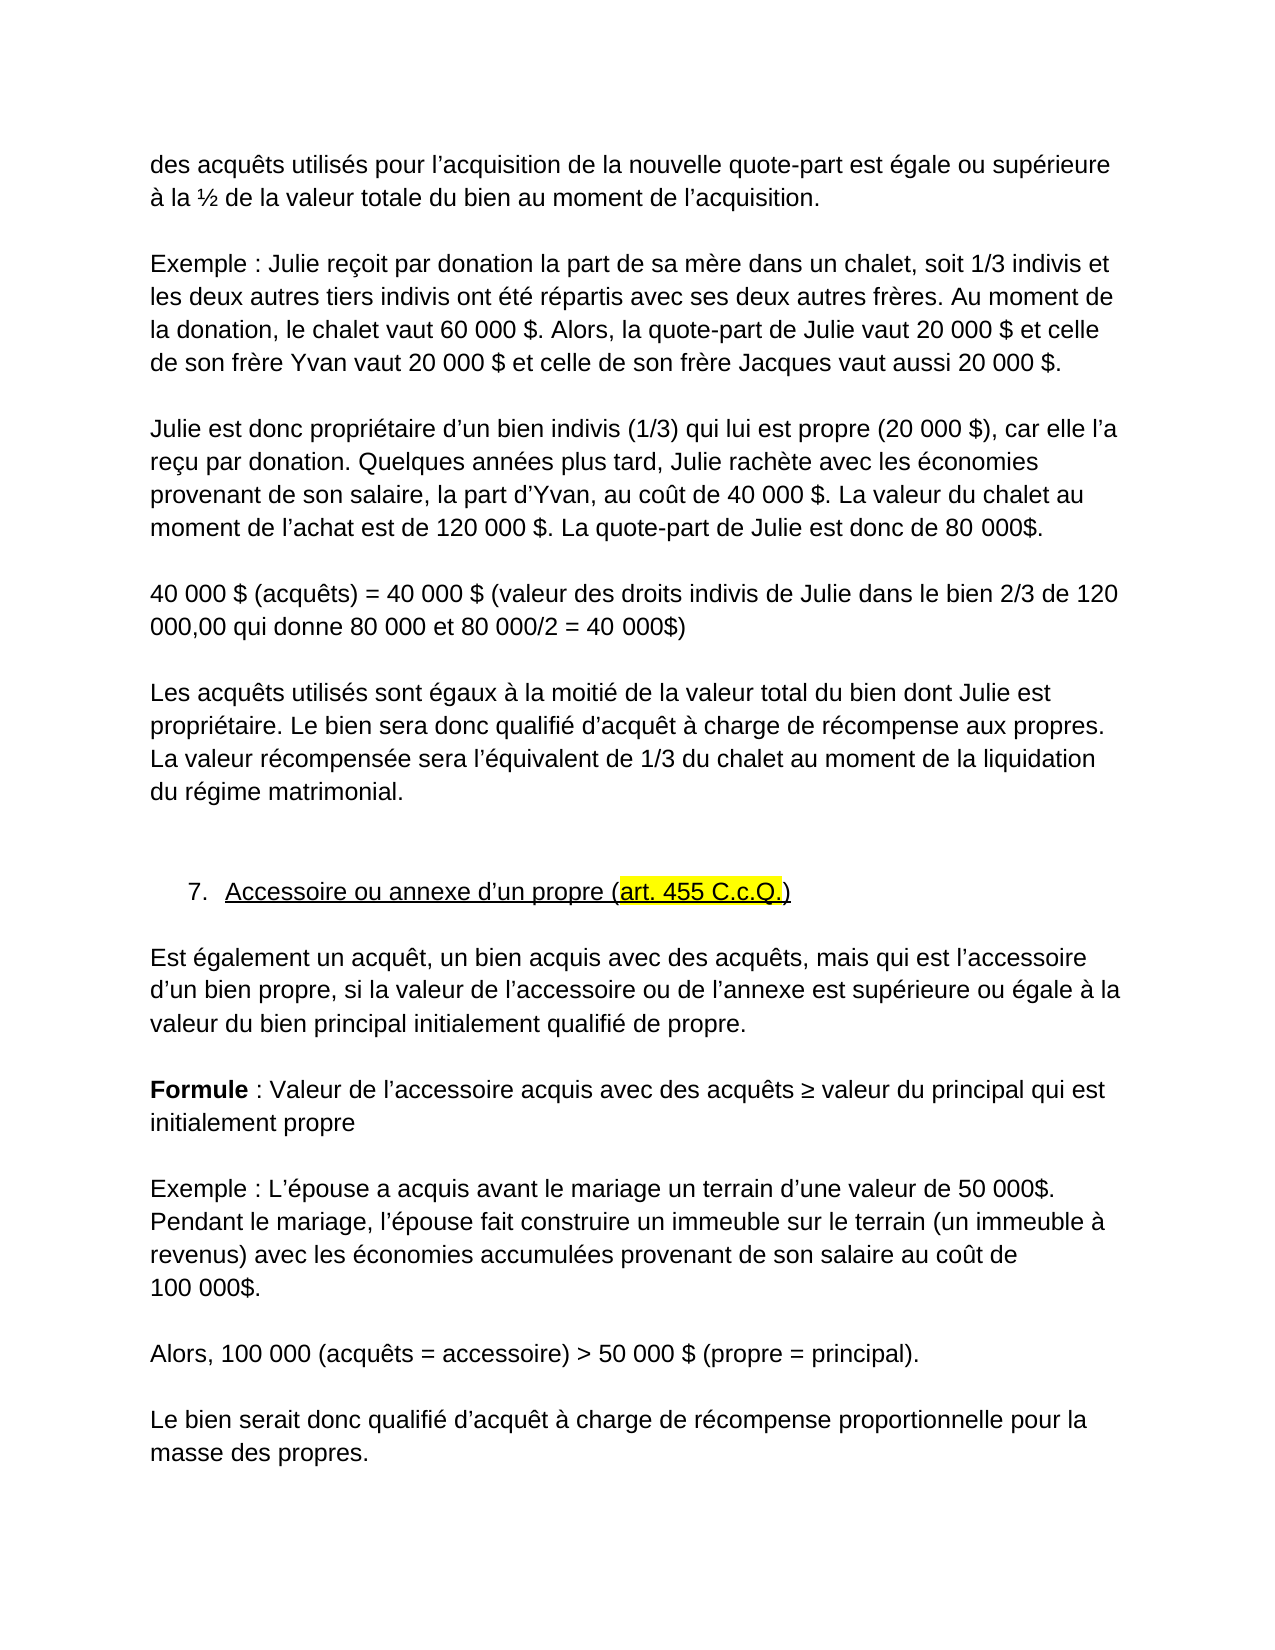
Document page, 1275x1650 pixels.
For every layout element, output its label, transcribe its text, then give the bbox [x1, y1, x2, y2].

text Le bien serait donc qualifié d’acquêt à charge de récompense proportionnelle pour la masse des propres. [150, 1405, 1125, 1467]
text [150, 150, 1125, 212]
text Exemple : L’épouse a acquis avant le mariage un terrain d’une valeur de 50 000$. Pendant le mariage, l’épouse fait construire un immeuble sur le terrain (un immeuble à revenus) avec les économies accumulées provenant de son salaire au coût de 100 000$. [150, 1174, 1125, 1301]
text Les acquêts utilisés sont égaux à la moitié de la valeur total du bien dont Julie est propriétaire. Le bien sera donc qualifié d’acquêt à charge de récompense aux propres. La valeur récompensée sera l’équivalent de 1/3 du chalet au moment de la liquidation du régime matrimonial. [150, 678, 1125, 806]
text 40 000 $ (acquêts) = 40 000 $ (valeur des droits indivis de Julie dans le bien 2/3 de 120 000,00 qui donne 80 000 et 80 000/2 = 40 000$) [150, 579, 1125, 641]
list Accessoire ou annexe d’un propre (art. 455 C.c.Q.) [782, 876, 1125, 905]
text Exemple : Julie reçoit par donation la part de sa mère dans un chalet, soit 1/3 indivis et les deux autres tiers indivis ont été répartis avec ses deux autres frères. Au moment de la donation, le chalet vaut 60 000 $. Alors, la quote-part de Julie vaut 20 000 $ et celle de son frère Yvan vaut 20 000 $ et celle de son frère Jacques vaut aussi 20 000 $. [150, 249, 1125, 377]
list Accessoire ou annexe d’un propre (art. 455 C.c.Q.) [187, 876, 620, 905]
text Alors, 100 000 (acquêts = accessoire) > 50 000 $ (propre = principal). [150, 1339, 1125, 1367]
text Formule : Valeur de l’accessoire acquis avec des acquêts ≥ valeur du principal qui est initialement propre [150, 1074, 1125, 1136]
text Julie est donc propriétaire d’un bien indivis (1/3) qui lui est propre (20 000 $), car elle l’a reçu par donation. Quelques années plus tard, Julie rachète avec les économies provenant de son salaire, la part d’Yvan, au coût de 40 000 $. La valeur du chalet au moment de l’achat est de 120 000 $. La quote-part de Julie est donc de 80 000$. [150, 414, 1125, 542]
text Est également un acquêt, un bien acquis avec des acquêts, mais qui est l’accessoire d’un bien propre, si la valeur de l’accessoire ou de l’annexe est supérieure ou égale à la valeur du bien principal initialement qualifié de propre. [150, 942, 1125, 1037]
